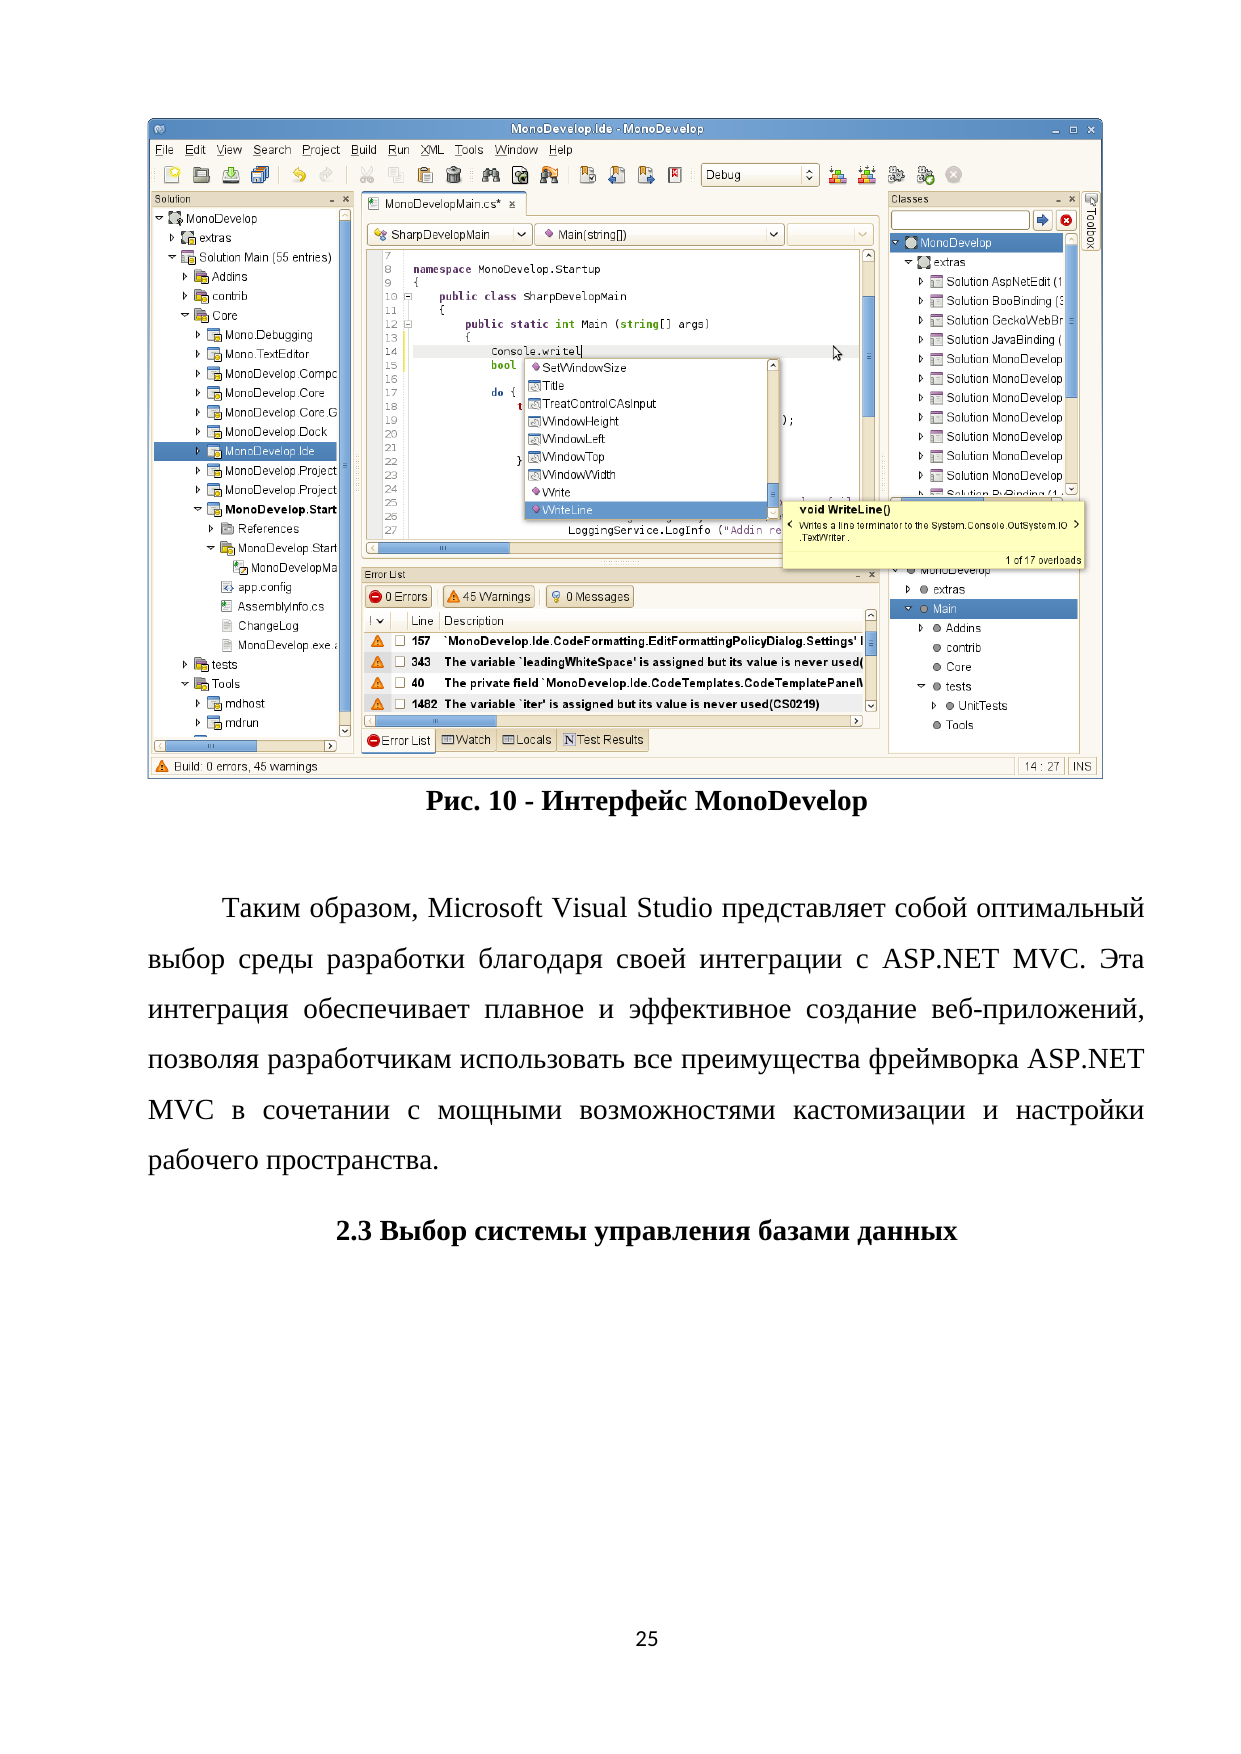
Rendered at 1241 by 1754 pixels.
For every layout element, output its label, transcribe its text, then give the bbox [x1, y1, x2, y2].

text Рис. 10 - Интерфейс MonoDevelop [148, 783, 1146, 817]
subtitle Таким образом, Microsoft Visual Studio представляет собой оптимальный выбор среды разработки благодаря своей интеграции с ASP.NET MVC. Эта интеграция обеспечивает плавное и эффективное создание веб-приложений, позволяя разработчикам использовать все преимущества фреймворка ASP.NET MVC в сочетании с мощными возможностями кастомизации и настройки рабочего пространства. [148, 891, 1146, 1176]
picture [147, 118, 1103, 779]
subtitle 2.3 Выбор системы управления базами данных [148, 1213, 1146, 1247]
